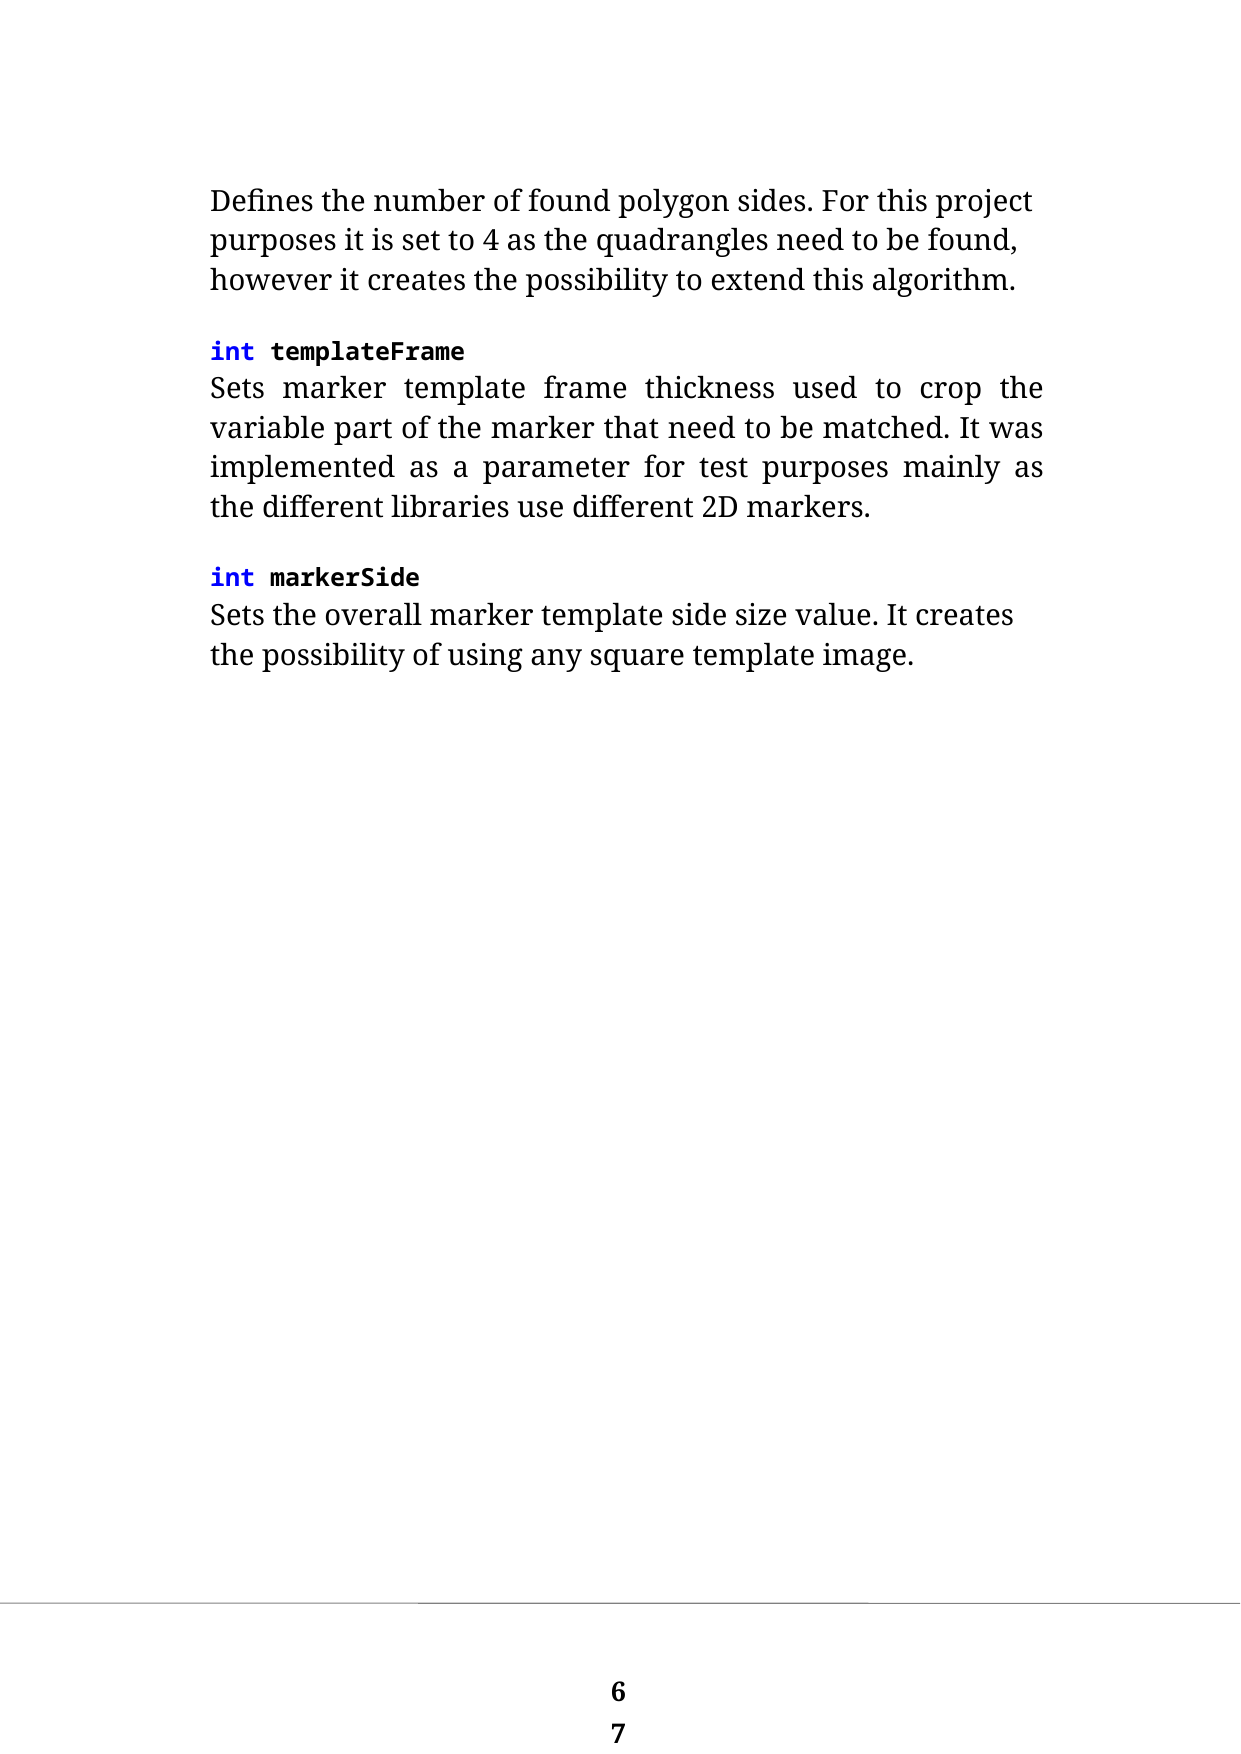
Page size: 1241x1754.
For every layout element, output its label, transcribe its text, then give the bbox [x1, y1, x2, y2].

text Sets marker template frame thickness used to crop the variable part of the marker that need to be matched. It was implemented as a parameter for test purposes mainly as the different libraries use different 2D markers. [210, 367, 1045, 526]
text int markerSide [210, 560, 1045, 594]
text Sets the overall marker template side size value. It creates the possibility of using any square template image. [210, 594, 1045, 673]
text int templateFrame [210, 333, 1045, 367]
text Defines the number of found polygon sides. For this project purposes it is set to 4 as the quadrangles need to be found, however it creates the possibility to extend this algorithm. [210, 180, 1045, 299]
